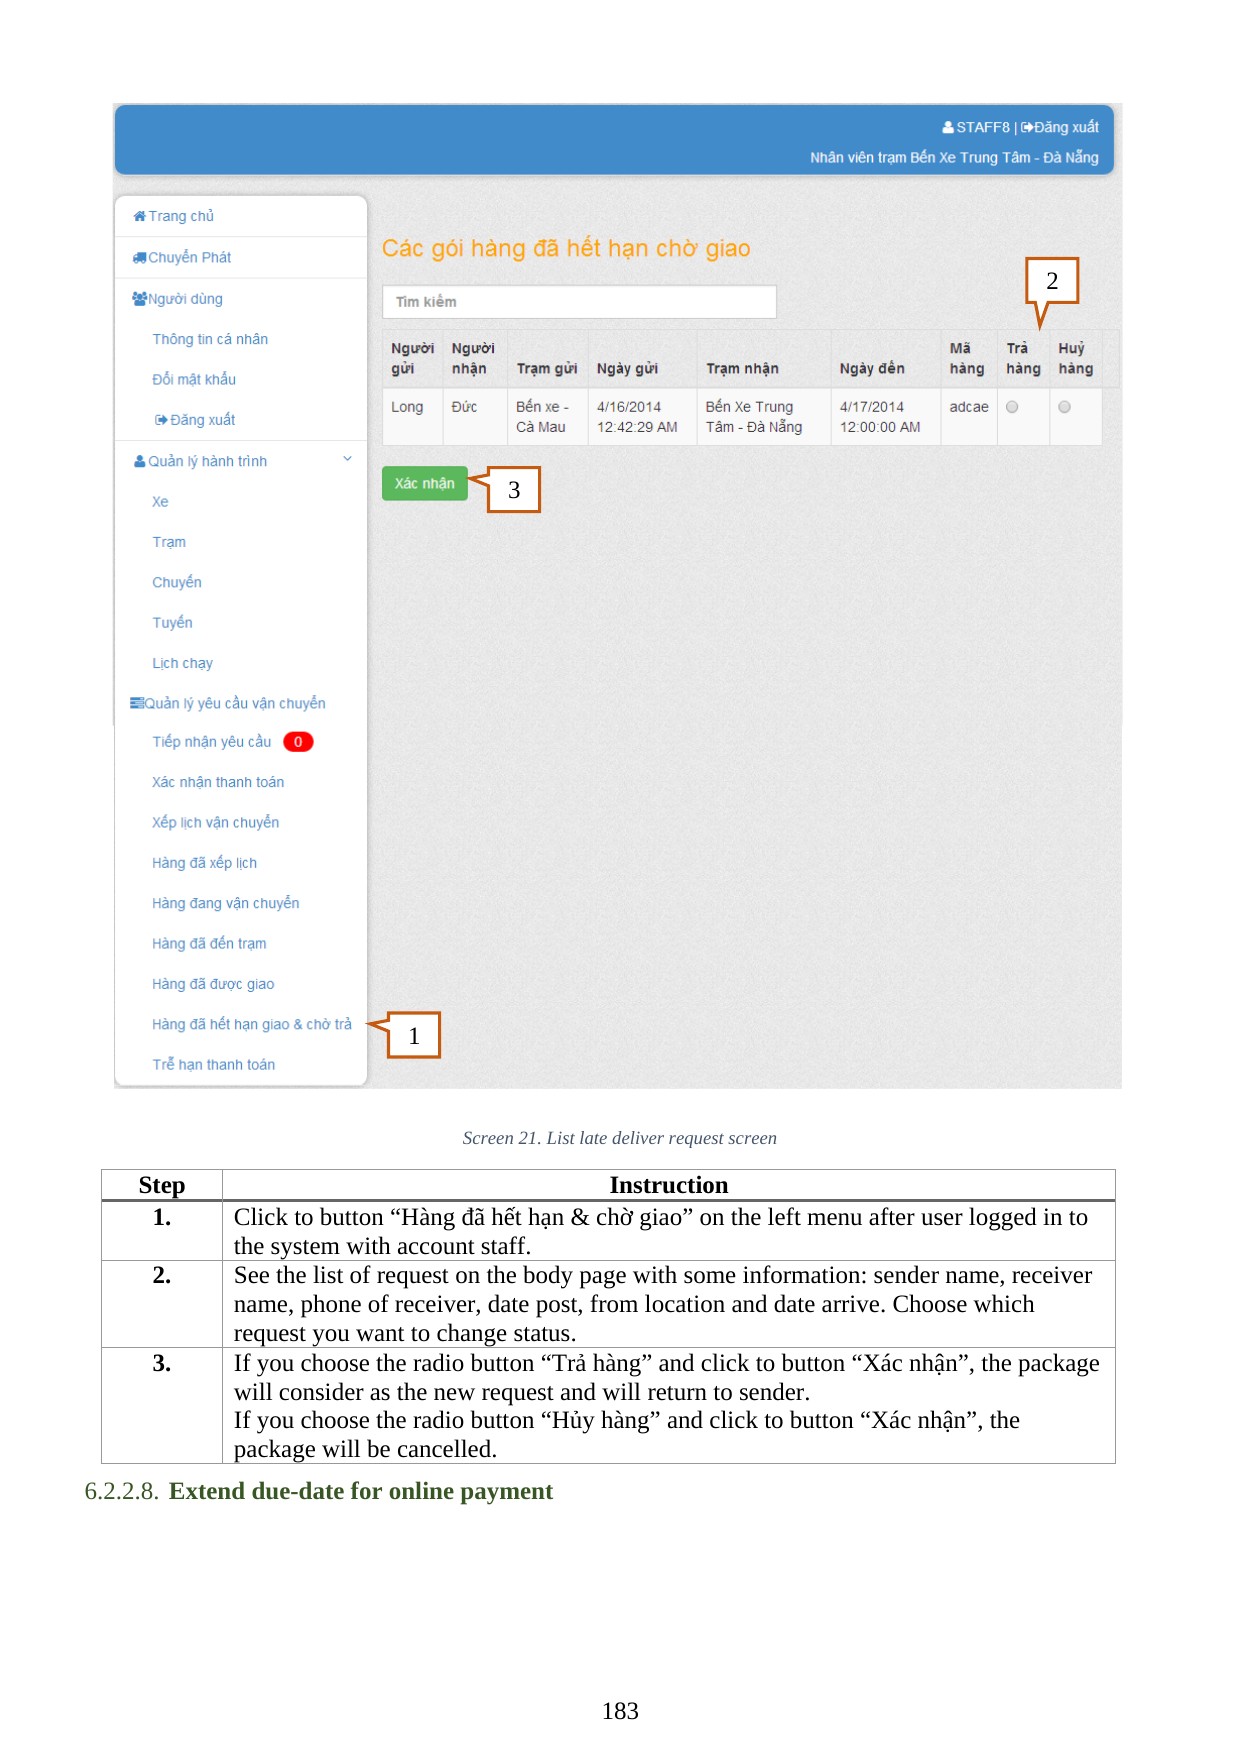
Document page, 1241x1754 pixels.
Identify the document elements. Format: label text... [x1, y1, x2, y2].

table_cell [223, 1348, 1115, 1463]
picture [112, 103, 1128, 1108]
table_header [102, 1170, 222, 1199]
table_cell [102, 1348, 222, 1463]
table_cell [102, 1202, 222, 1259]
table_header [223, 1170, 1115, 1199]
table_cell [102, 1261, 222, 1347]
subtitle Extend due-date for online payment [159, 1476, 1128, 1505]
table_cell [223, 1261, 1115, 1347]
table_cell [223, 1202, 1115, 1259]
